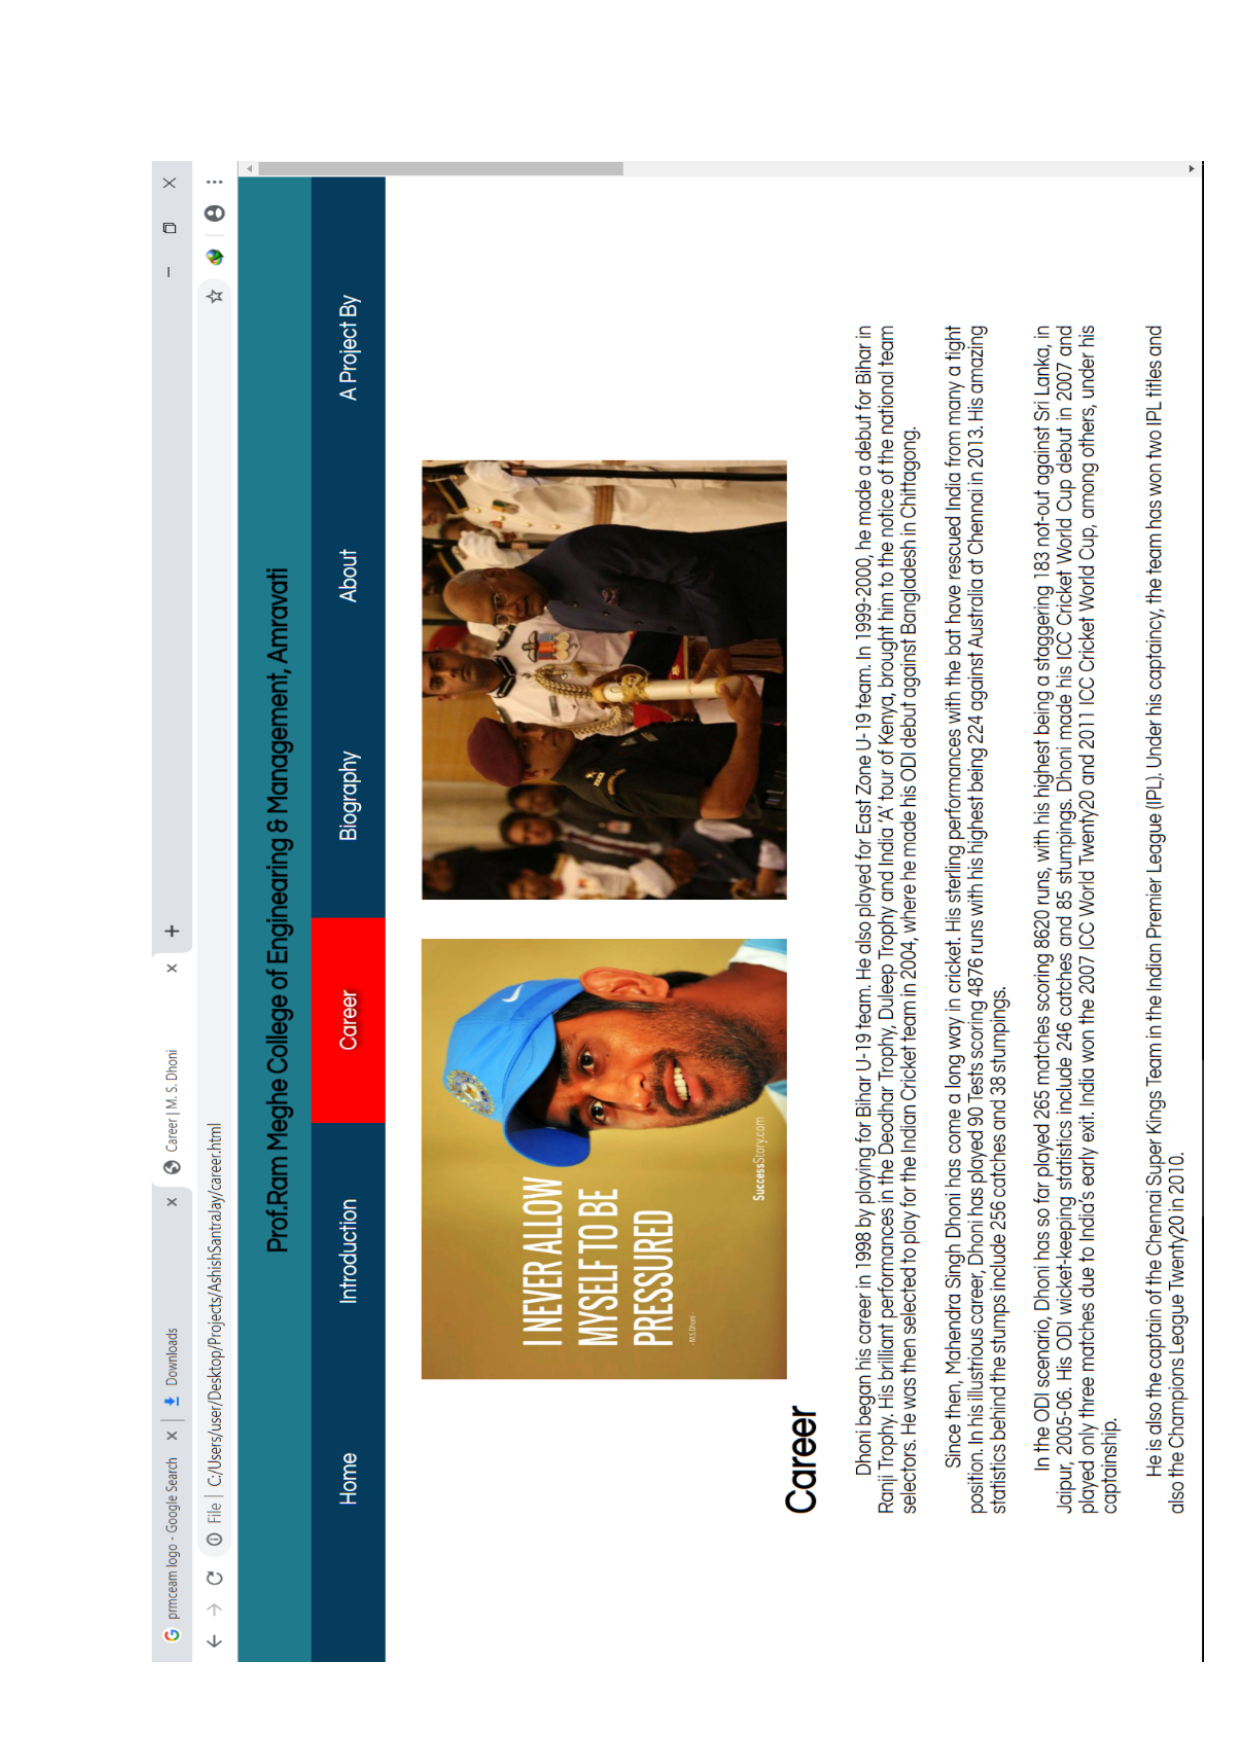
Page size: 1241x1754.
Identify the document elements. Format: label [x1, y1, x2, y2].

picture [153, 162, 1204, 1661]
